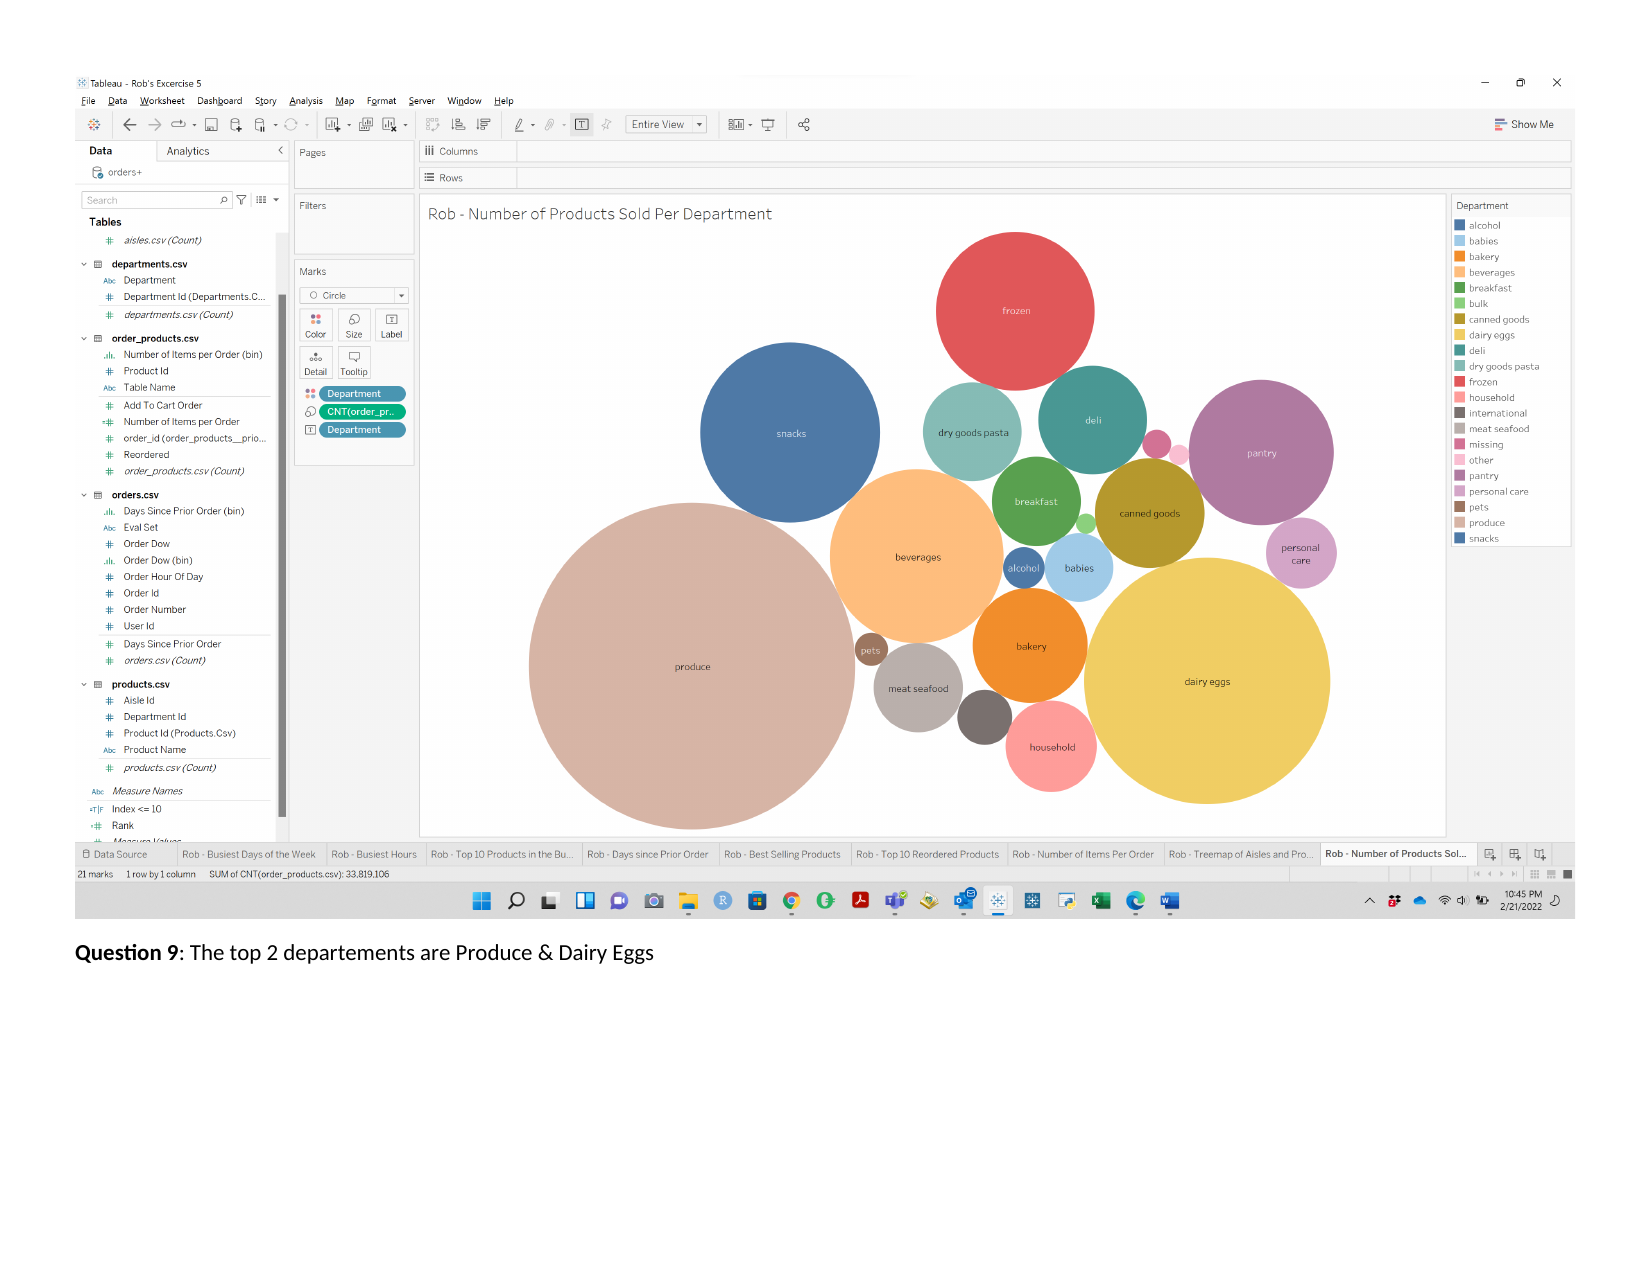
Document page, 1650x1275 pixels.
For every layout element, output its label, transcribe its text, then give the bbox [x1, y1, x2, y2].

picture [75, 75, 1575, 919]
text Question 9: The top 2 departements are Produce & Dairy Eggs [75, 938, 1575, 966]
